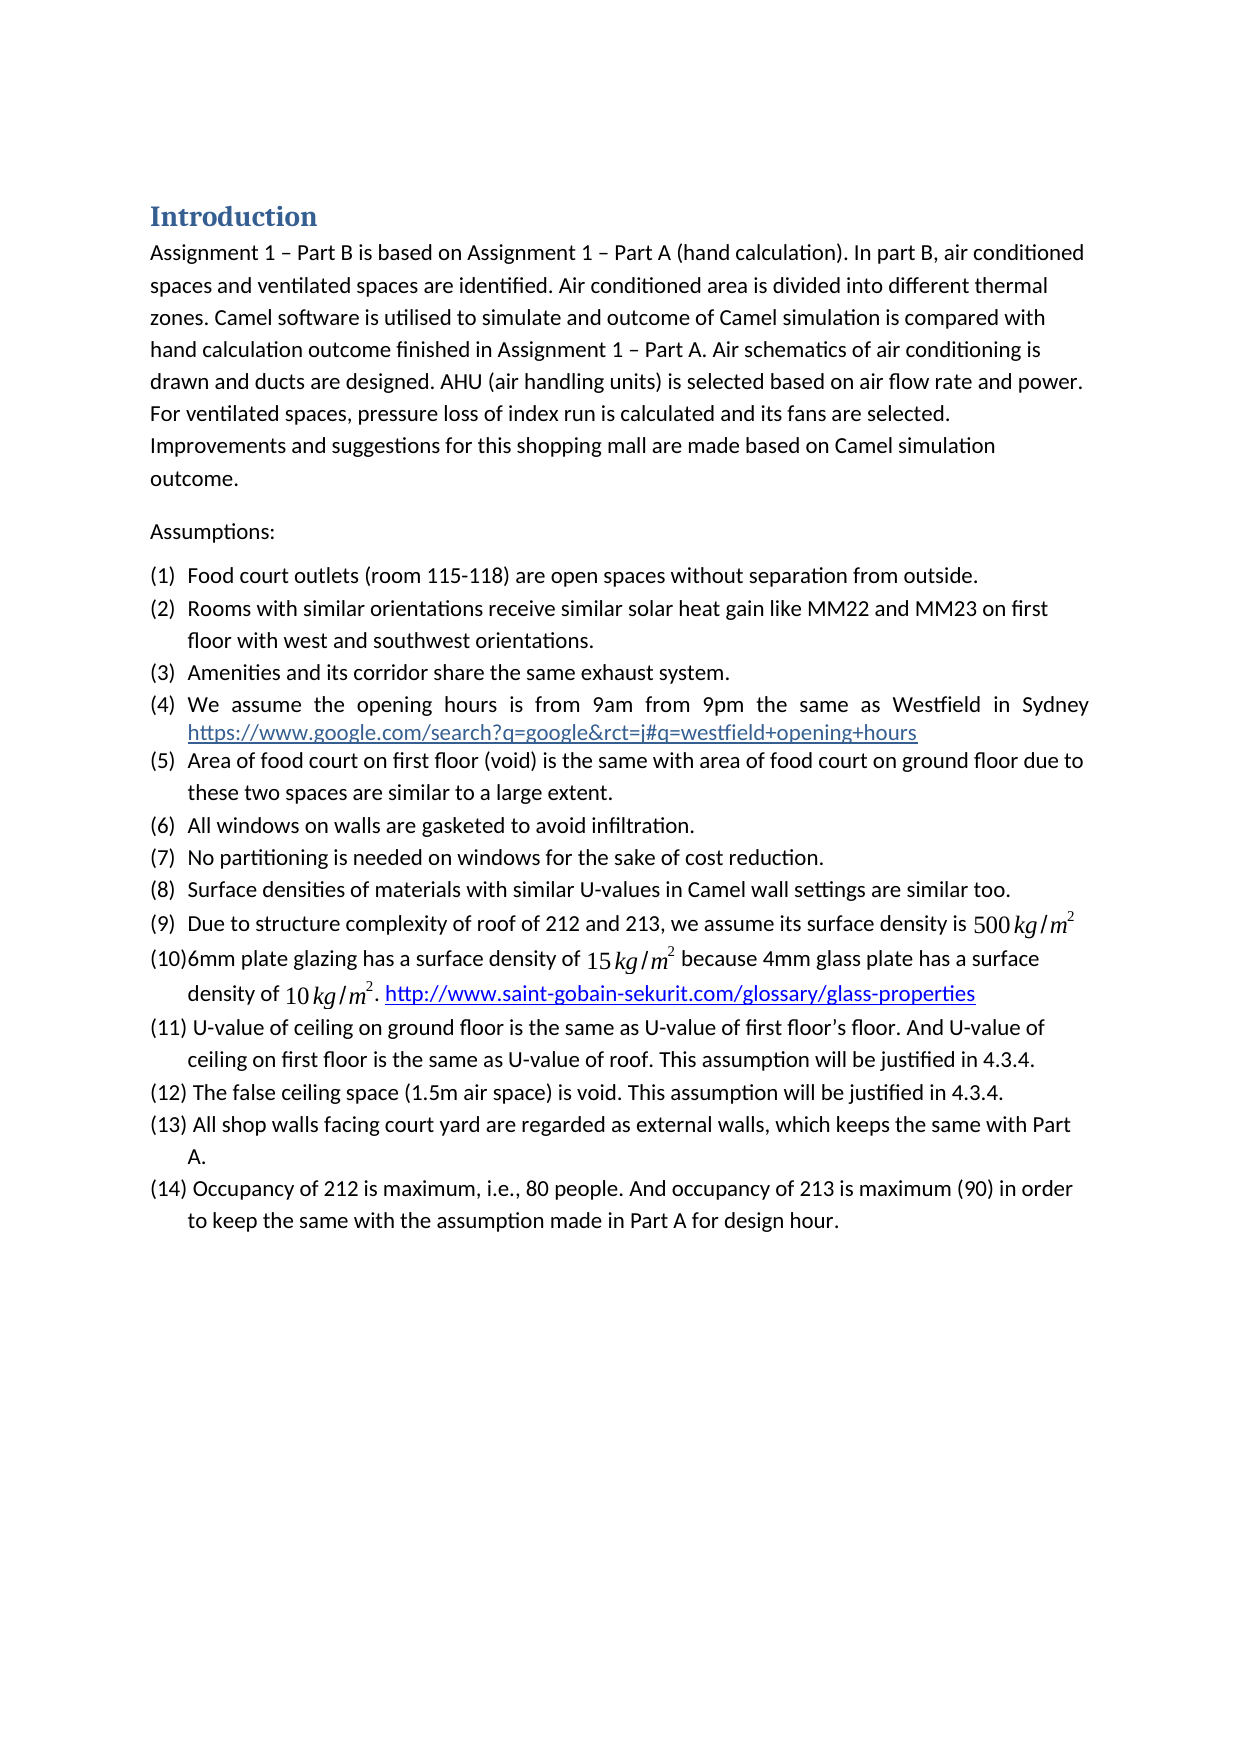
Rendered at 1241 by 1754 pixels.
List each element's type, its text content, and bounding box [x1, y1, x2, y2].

list Amenities and its corridor share the same exhaust system. [150, 658, 1090, 686]
list Rooms with similar orientations receive similar solar heat gain like MM22 and MM23 on first floor with west and southwest orientations. [150, 594, 1090, 654]
list All shop walls facing court yard are regarded as external walls, which keeps the same with Part A. [150, 1110, 1090, 1170]
subtitle Introduction [150, 200, 1090, 233]
list 6mm plate glazing has a surface density of because 4mm glass plate has a surface density of . http://www.saint-gobain-sekurit.com/glossary/glass-properties [150, 943, 1090, 1009]
list Occupancy of 212 is maximum, i.e., 80 people. And occupancy of 213 is maximum (90) in order to keep the same with the assumption made in Part A for design hour. [150, 1174, 1090, 1234]
list No partitioning is needed on windows for the sake of cost reduction. [150, 843, 1090, 871]
list U-value of ceiling on ground floor is the same as U-value of first floor’s floor. And U-value of ceiling on first floor is the same as U-value of roof. This assumption will be justified in 4.3.4. [150, 1013, 1090, 1073]
list The false ceiling space (1.5m air space) is void. This assumption will be justified in 4.3.4. [150, 1078, 1090, 1106]
text Assignment 1 – Part B is based on Assignment 1 – Part A (hand calculation). In part B, air conditioned spaces and ventilated spaces are identified. Air conditioned area is divided into different thermal zones. Camel software is utilised to simulate and outcome of Camel simulation is compared with hand calculation outcome finished in Assignment 1 – Part A. Air schematics of air conditioning is drawn and ducts are designed. AHU (air handling units) is selected based on air flow rate and power. For ventilated spaces, pressure loss of index run is calculated and its fans are selected. Improvements and suggestions for this shopping mall are made based on Camel simulation outcome. [150, 238, 1090, 492]
list All windows on walls are gasketed to avoid infiltration. [150, 811, 1090, 839]
list Surface densities of materials with similar U-values in Camel wall settings are similar too. [150, 875, 1090, 903]
list Food court outlets (room 115-118) are open spaces without separation from outside. [150, 562, 1090, 589]
list Area of food court on first floor (void) is the same with area of food court on ground floor due to these two spaces are similar to a large extent. [150, 746, 1090, 807]
list We assume the opening hours is from 9am from 9pm the same as Westfield in Sydney https://www.google.com/search?q=google&rct=j#q=westfield+opening+hours [150, 690, 1090, 746]
list Due to structure complexity of roof of 212 and 213, we assume its surface density is [150, 907, 1090, 938]
text Assumptions: [150, 517, 1090, 545]
